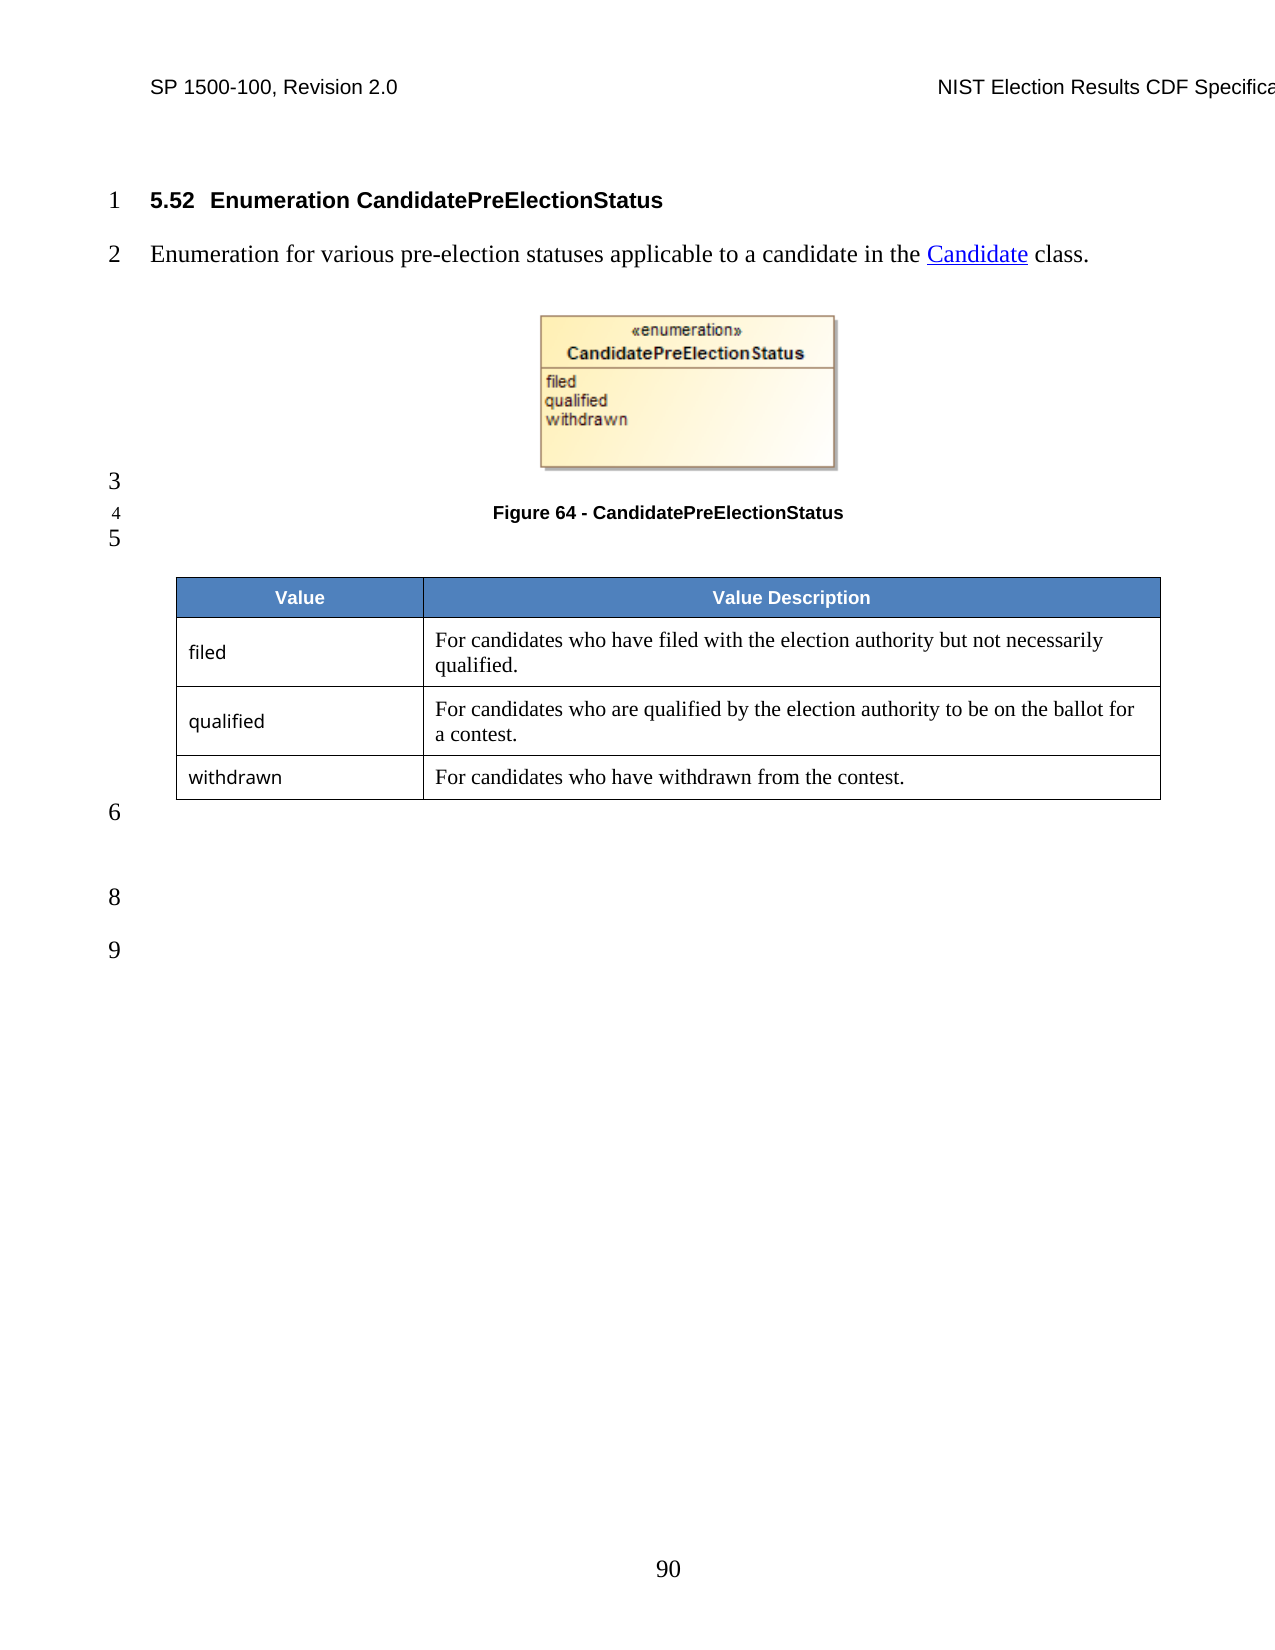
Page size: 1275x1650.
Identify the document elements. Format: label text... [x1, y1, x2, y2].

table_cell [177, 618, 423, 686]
text Figure 64 - CandidatePreElectionStatus [150, 502, 1186, 523]
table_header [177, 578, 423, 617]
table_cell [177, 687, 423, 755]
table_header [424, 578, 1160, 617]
subtitle Enumeration CandidatePreElectionStatus [150, 187, 1186, 214]
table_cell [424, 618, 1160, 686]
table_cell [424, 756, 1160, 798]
text Enumeration for various pre-election statuses applicable to a candidate in the Candidate class. [150, 239, 1186, 268]
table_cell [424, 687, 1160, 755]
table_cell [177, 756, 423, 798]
picture [517, 292, 857, 490]
